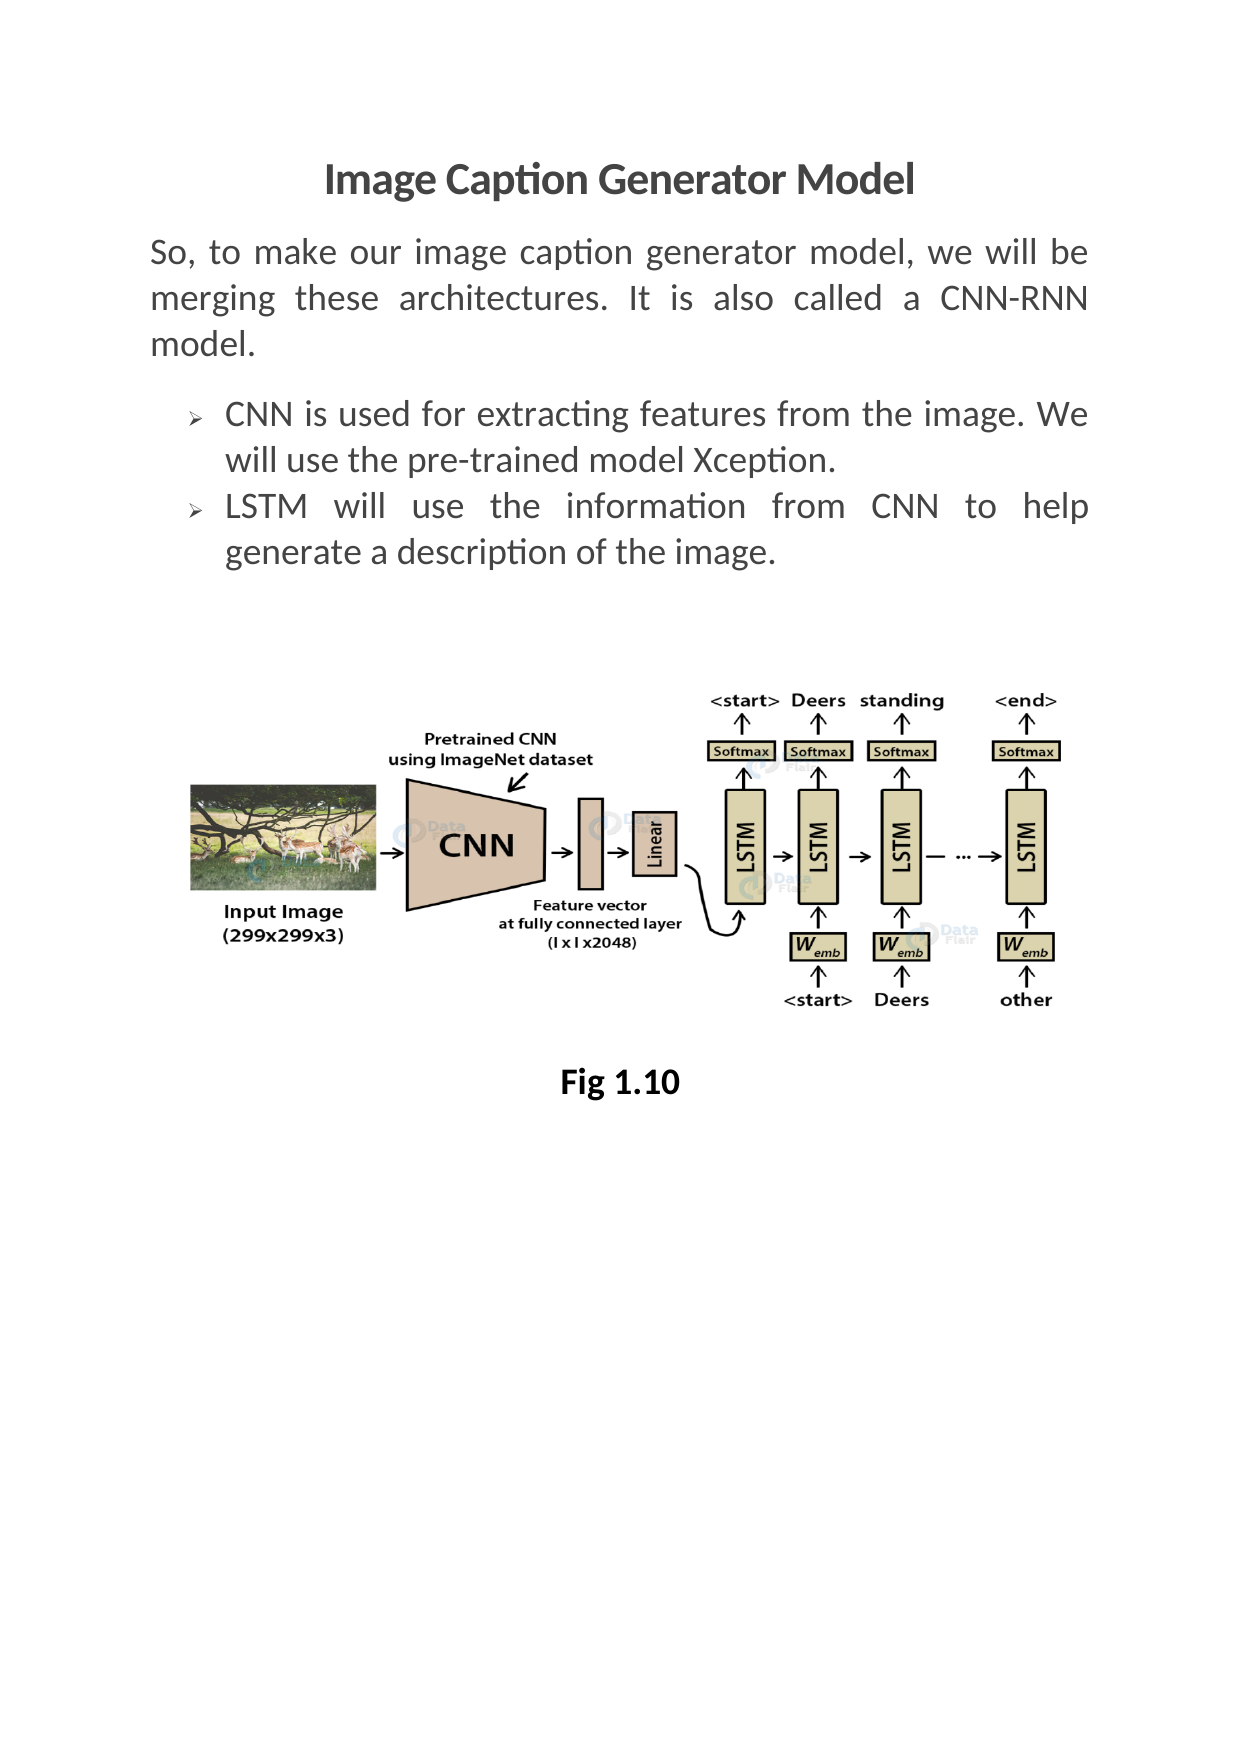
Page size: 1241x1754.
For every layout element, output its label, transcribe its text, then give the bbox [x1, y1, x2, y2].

subtitle Image Caption Generator Model [150, 150, 1090, 206]
list CNN is used for extracting features from the image. We will use the pre-trained model Xception. [187, 390, 1090, 482]
picture [150, 668, 1091, 1039]
list LSTM will use the information from CNN to help generate a description of the image. [187, 482, 1090, 574]
text Fig 1.10 [150, 1058, 1090, 1104]
text So, to make our image caption generator model, we will be merging these architectures. It is also called a CNN-RNN model. [150, 228, 1090, 365]
